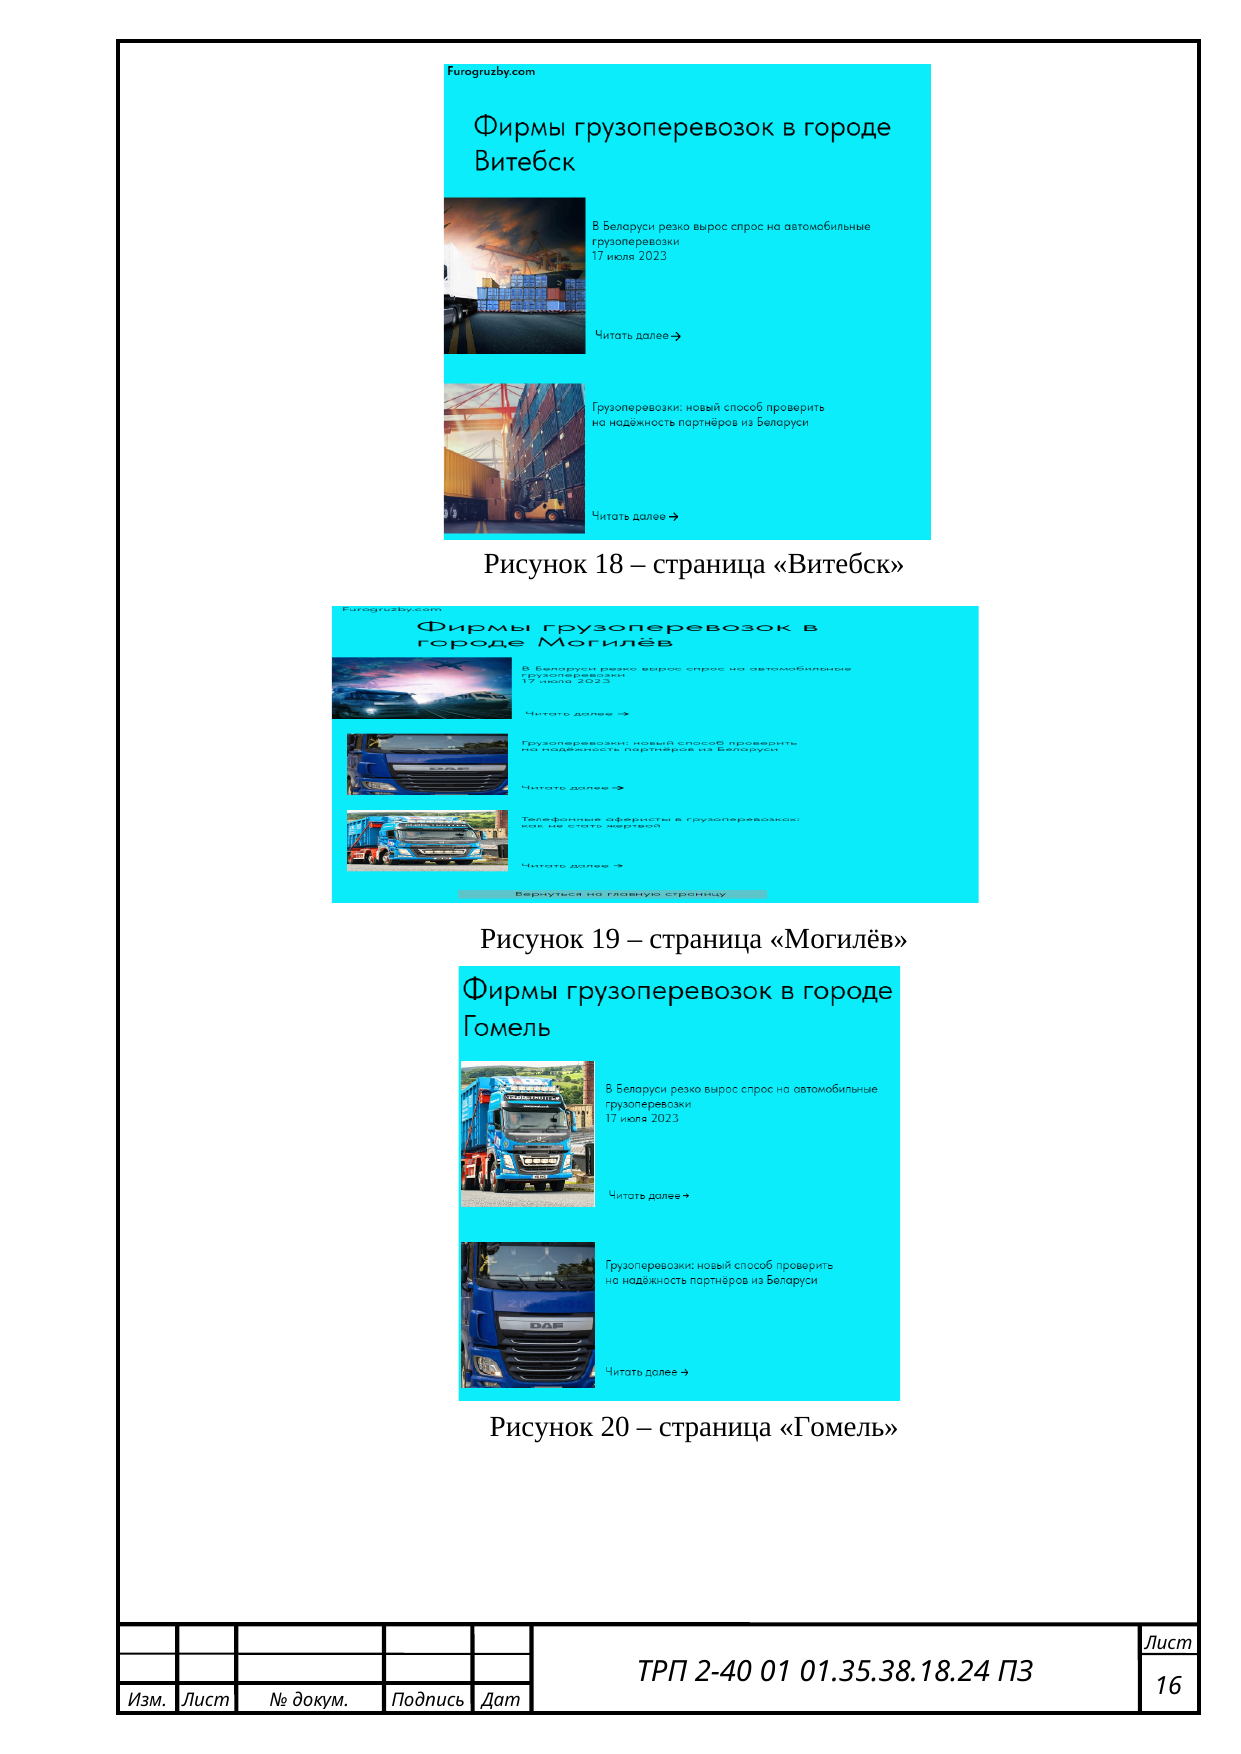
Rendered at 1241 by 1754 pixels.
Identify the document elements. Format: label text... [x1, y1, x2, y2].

text Рисунок 20 – страница «Гомель» [118, 1406, 1181, 1444]
picture [331, 606, 979, 903]
picture [443, 64, 931, 540]
text Рисунок 18 – страница «Витебск» [118, 544, 1181, 581]
picture [458, 966, 901, 1401]
text Рисунок 19 – страница «Могилёв» [118, 919, 1181, 956]
